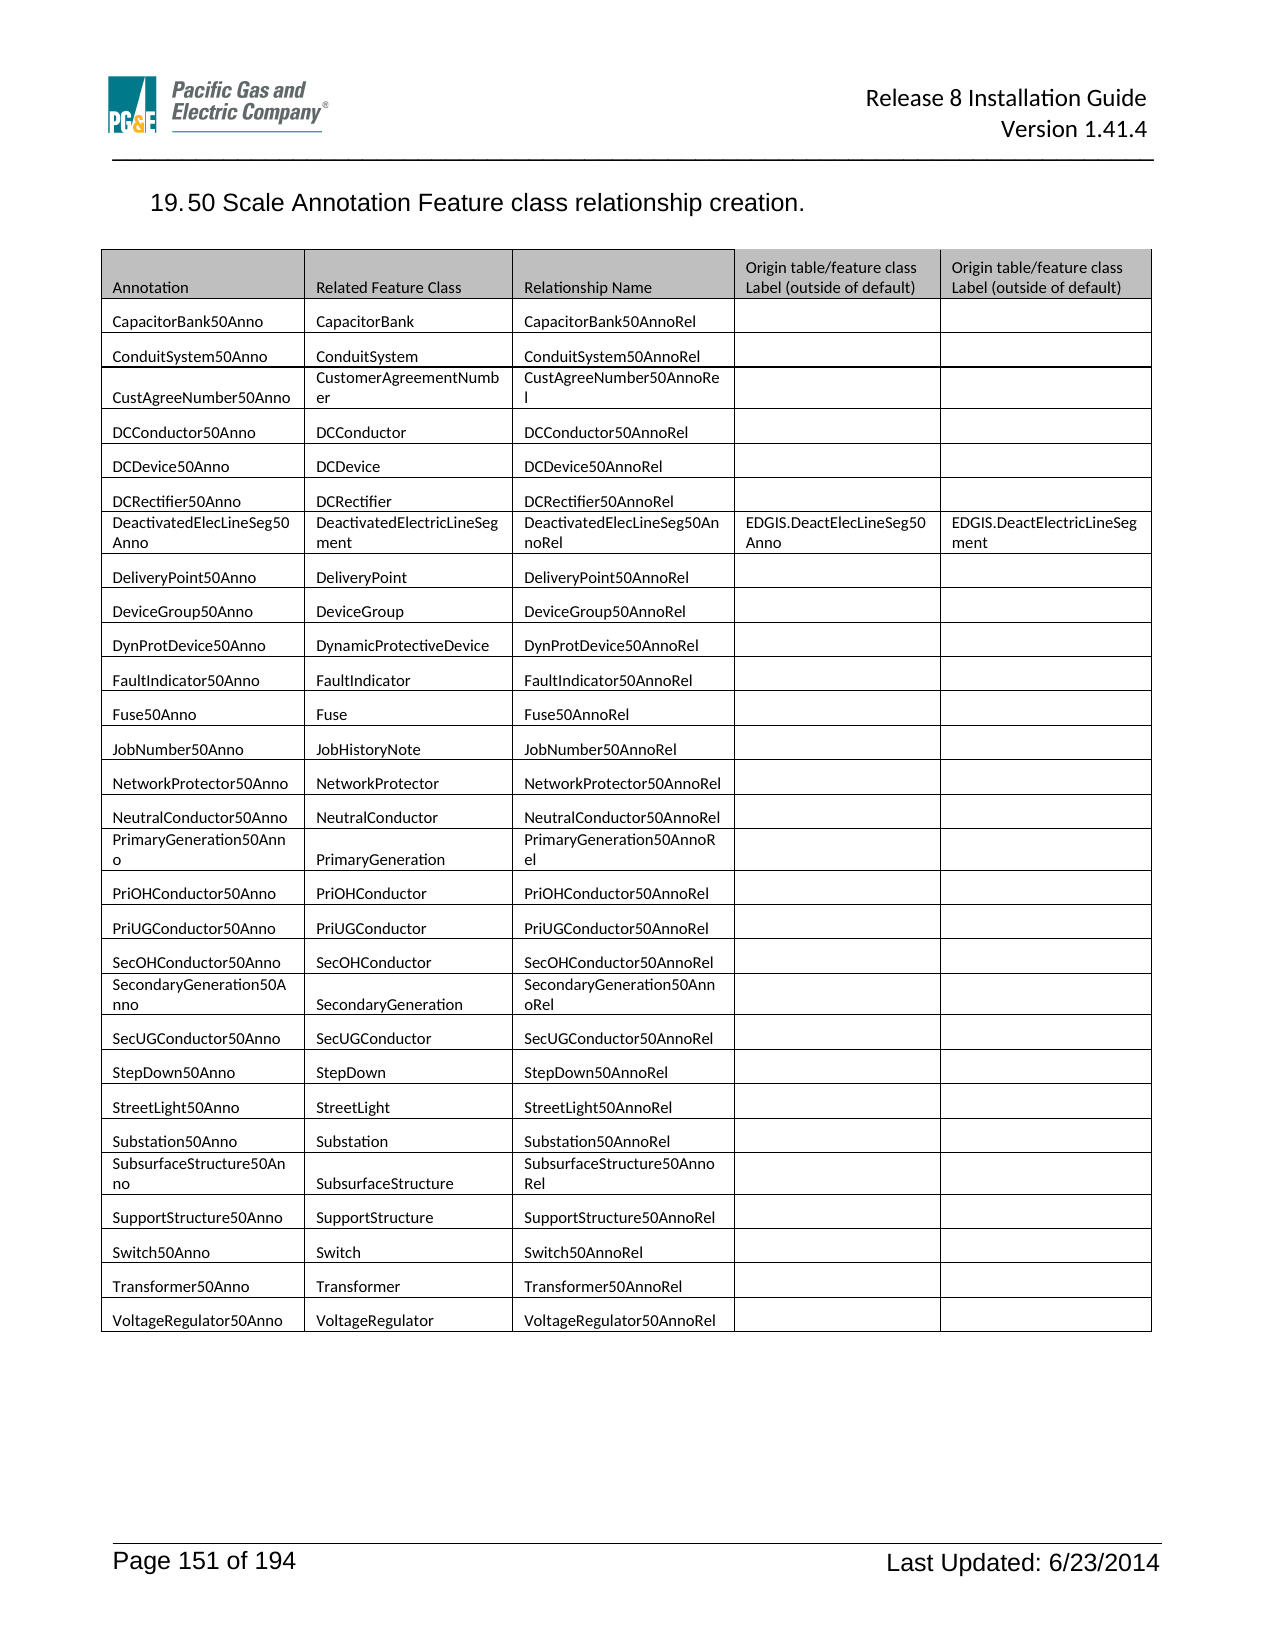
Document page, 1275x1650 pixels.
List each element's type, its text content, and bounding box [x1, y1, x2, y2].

table_cell StepDown50Anno [102, 1050, 304, 1083]
table_cell JobNumber50Anno [102, 726, 304, 759]
table_cell DCConductor50Anno [102, 409, 304, 442]
table_cell [941, 1263, 1151, 1297]
table_cell SubsurfaceStructure50Anno [102, 1153, 304, 1193]
table_cell [941, 1015, 1151, 1049]
table_cell [735, 299, 940, 332]
table_cell [735, 1050, 940, 1083]
table_cell SecondaryGeneration [305, 974, 512, 1014]
table_cell [735, 829, 940, 869]
table_cell Fuse50Anno [102, 691, 304, 725]
table_cell DCConductor50AnnoRel [513, 409, 734, 442]
table_cell EDGIS.DeactElecLineSeg50Anno [735, 512, 940, 553]
table_cell [735, 905, 940, 938]
table_cell [941, 478, 1151, 511]
table_cell StreetLight50AnnoRel [513, 1084, 734, 1117]
table_cell DeviceGroup50Anno [102, 588, 304, 622]
table_header Annotation [102, 250, 304, 298]
table_cell DCDevice [305, 444, 512, 477]
table_cell CustomerAgreementNumber [305, 368, 512, 408]
table_cell CapacitorBank50AnnoRel [513, 299, 734, 332]
table_cell SupportStructure50Anno [102, 1195, 304, 1228]
table_cell DeliveryPoint [305, 554, 512, 587]
table_cell [735, 1153, 940, 1193]
table_cell PriUGConductor50Anno [102, 905, 304, 938]
table_cell SecOHConductor50Anno [102, 939, 304, 973]
table_cell [941, 871, 1151, 904]
table_cell SubsurfaceStructure [305, 1153, 512, 1193]
table_cell [941, 368, 1151, 408]
table_cell Transformer50AnnoRel [513, 1263, 734, 1297]
table_cell [941, 299, 1151, 332]
table_cell [941, 760, 1151, 793]
table_cell [941, 1229, 1151, 1262]
table_cell SecOHConductor [305, 939, 512, 973]
table_cell [735, 368, 940, 408]
table_cell SecUGConductor50Anno [102, 1015, 304, 1049]
table_cell SecondaryGeneration50Anno [102, 974, 304, 1014]
table_cell PrimaryGeneration [305, 829, 512, 869]
table_cell PriUGConductor [305, 905, 512, 938]
table_cell Fuse50AnnoRel [513, 691, 734, 725]
table_cell [735, 1298, 940, 1331]
table_cell DynamicProtectiveDevice [305, 623, 512, 656]
table_cell ConduitSystem50AnnoRel [513, 333, 734, 366]
table_cell DynProtDevice50AnnoRel [513, 623, 734, 656]
table_cell [735, 974, 940, 1014]
table_cell Substation50Anno [102, 1119, 304, 1152]
table_cell [735, 1119, 940, 1152]
table_cell DCRectifier50AnnoRel [513, 478, 734, 511]
table_cell [735, 726, 940, 759]
table_cell ConduitSystem50Anno [102, 333, 304, 366]
table_cell DeactivatedElecLineSeg50Anno [102, 512, 304, 553]
table_cell [735, 333, 940, 366]
table_cell StepDown [305, 1050, 512, 1083]
table_cell PriOHConductor50Anno [102, 871, 304, 904]
table_cell VoltageRegulator50Anno [102, 1298, 304, 1331]
table_cell [735, 554, 940, 587]
table_cell [941, 1195, 1151, 1228]
table_cell NetworkProtector [305, 760, 512, 793]
table_cell DeviceGroup [305, 588, 512, 622]
table_cell [941, 829, 1151, 869]
table_cell [941, 1084, 1151, 1117]
table_cell DeliveryPoint50Anno [102, 554, 304, 587]
table_cell [941, 588, 1151, 622]
table_cell [735, 691, 940, 725]
table_cell CapacitorBank [305, 299, 512, 332]
table_cell NetworkProtector50Anno [102, 760, 304, 793]
table_cell [735, 760, 940, 793]
table_cell SecondaryGeneration50AnnoRel [513, 974, 734, 1014]
table_cell [941, 1119, 1151, 1152]
table_cell [941, 409, 1151, 442]
table_cell NeutralConductor50AnnoRel [513, 795, 734, 828]
table_cell JobHistoryNote [305, 726, 512, 759]
table_cell [735, 657, 940, 690]
table_cell NeutralConductor [305, 795, 512, 828]
table_cell [735, 939, 940, 973]
table_header Related Feature Class [305, 250, 512, 298]
table_cell [941, 691, 1151, 725]
table_cell SupportStructure50AnnoRel [513, 1195, 734, 1228]
table_cell [735, 444, 940, 477]
table_cell Substation50AnnoRel [513, 1119, 734, 1152]
table_cell SubsurfaceStructure50AnnoRel [513, 1153, 734, 1193]
table_cell [941, 333, 1151, 366]
table_cell DCDevice50AnnoRel [513, 444, 734, 477]
table_cell Switch50AnnoRel [513, 1229, 734, 1262]
table_cell DCRectifier50Anno [102, 478, 304, 511]
table_cell CapacitorBank50Anno [102, 299, 304, 332]
table_cell PriUGConductor50AnnoRel [513, 905, 734, 938]
table_cell PrimaryGeneration50Anno [102, 829, 304, 869]
table_cell [941, 939, 1151, 973]
table_cell [941, 444, 1151, 477]
table_cell CustAgreeNumber50Anno [102, 368, 304, 408]
table_cell [735, 1015, 940, 1049]
table_cell ConduitSystem [305, 333, 512, 366]
table_cell PriOHConductor50AnnoRel [513, 871, 734, 904]
table_cell DeactivatedElecLineSeg50AnnoRel [513, 512, 734, 553]
table_cell [941, 623, 1151, 656]
table_cell NetworkProtector50AnnoRel [513, 760, 734, 793]
table_cell EDGIS.DeactElectricLineSegment [941, 512, 1151, 553]
table_cell [735, 1084, 940, 1117]
table_cell NeutralConductor50Anno [102, 795, 304, 828]
table_cell VoltageRegulator50AnnoRel [513, 1298, 734, 1331]
table_cell SecUGConductor50AnnoRel [513, 1015, 734, 1049]
table_cell [735, 1263, 940, 1297]
table_cell VoltageRegulator [305, 1298, 512, 1331]
table_cell Transformer50Anno [102, 1263, 304, 1297]
table_cell SecUGConductor [305, 1015, 512, 1049]
table_cell FaultIndicator50Anno [102, 657, 304, 690]
table_cell [941, 1298, 1151, 1331]
table_cell FaultIndicator [305, 657, 512, 690]
table_cell [735, 623, 940, 656]
table_cell [941, 795, 1151, 828]
table_cell SecOHConductor50AnnoRel [513, 939, 734, 973]
table_cell Switch50Anno [102, 1229, 304, 1262]
table_cell [941, 1153, 1151, 1193]
table_cell DeactivatedElectricLineSegment [305, 512, 512, 553]
table_cell Fuse [305, 691, 512, 725]
table_cell [941, 657, 1151, 690]
table_cell SupportStructure [305, 1195, 512, 1228]
table_cell StreetLight50Anno [102, 1084, 304, 1117]
table_cell [941, 1050, 1151, 1083]
table_header Relationship Name [513, 250, 734, 298]
table_cell FaultIndicator50AnnoRel [513, 657, 734, 690]
table_header Origin table/feature class Label (outside of default) [940, 249, 1151, 298]
table_cell Transformer [305, 1263, 512, 1297]
table_cell DeliveryPoint50AnnoRel [513, 554, 734, 587]
table_cell DCDevice50Anno [102, 444, 304, 477]
table_cell PriOHConductor [305, 871, 512, 904]
table_cell DeviceGroup50AnnoRel [513, 588, 734, 622]
table_cell DCRectifier [305, 478, 512, 511]
table_cell Substation [305, 1119, 512, 1152]
table_cell [735, 1195, 940, 1228]
table_cell CustAgreeNumber50AnnoRel [513, 368, 734, 408]
table_header Origin table/feature class Label (outside of default) [735, 249, 940, 298]
table_cell [735, 1229, 940, 1262]
table_cell [735, 409, 940, 442]
list 50 Scale Annotation Feature class relationship creation. [150, 187, 1162, 216]
table_cell [735, 871, 940, 904]
table_cell [941, 554, 1151, 587]
table_cell DynProtDevice50Anno [102, 623, 304, 656]
table_cell DCConductor [305, 409, 512, 442]
table_cell [941, 726, 1151, 759]
table_cell [941, 974, 1151, 1014]
table_cell [735, 478, 940, 511]
table_cell [941, 905, 1151, 938]
table_cell Switch [305, 1229, 512, 1262]
table_cell [735, 795, 940, 828]
table_cell PrimaryGeneration50AnnoRel [513, 829, 734, 869]
table_cell StreetLight [305, 1084, 512, 1117]
table_cell StepDown50AnnoRel [513, 1050, 734, 1083]
table_cell [735, 588, 940, 622]
table_cell JobNumber50AnnoRel [513, 726, 734, 759]
